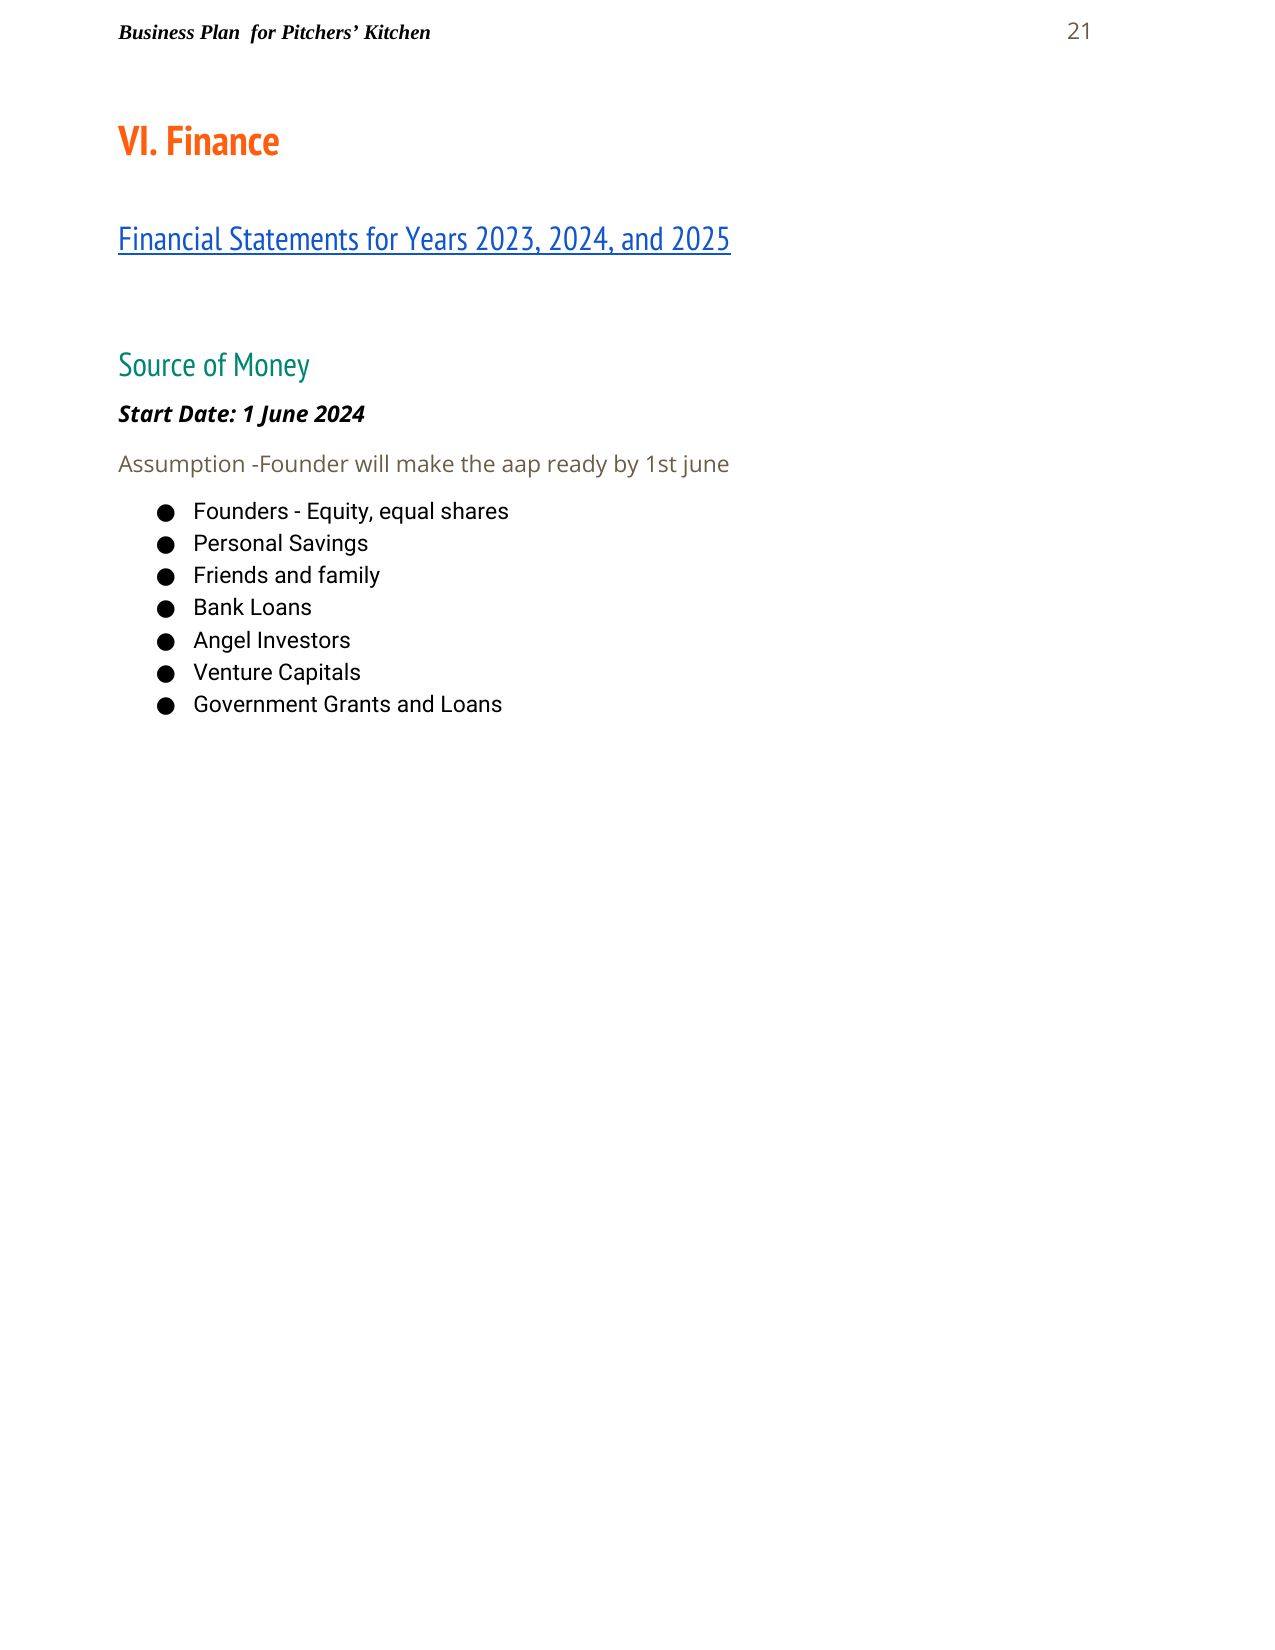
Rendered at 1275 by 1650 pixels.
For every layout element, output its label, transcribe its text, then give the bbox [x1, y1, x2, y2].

list Bank Loans [156, 594, 1125, 621]
text Assumption -Founder will make the aap ready by 1st june [118, 448, 1125, 479]
list Angel Investors [156, 627, 1125, 654]
list Venture Capitals [156, 659, 1125, 686]
list Government Grants and Loans [156, 691, 1125, 718]
list Founders - Equity, equal shares [156, 498, 1125, 525]
list Personal Savings [156, 530, 1125, 557]
subtitle Financial Statements for Years 2023, 2024, and 2025 [118, 216, 1125, 259]
list Friends and family [156, 562, 1125, 589]
subtitle VI. Finance [118, 112, 1125, 166]
subtitle Source of Money [118, 342, 1125, 386]
text Start Date: 1 June 2024 [118, 398, 1125, 429]
